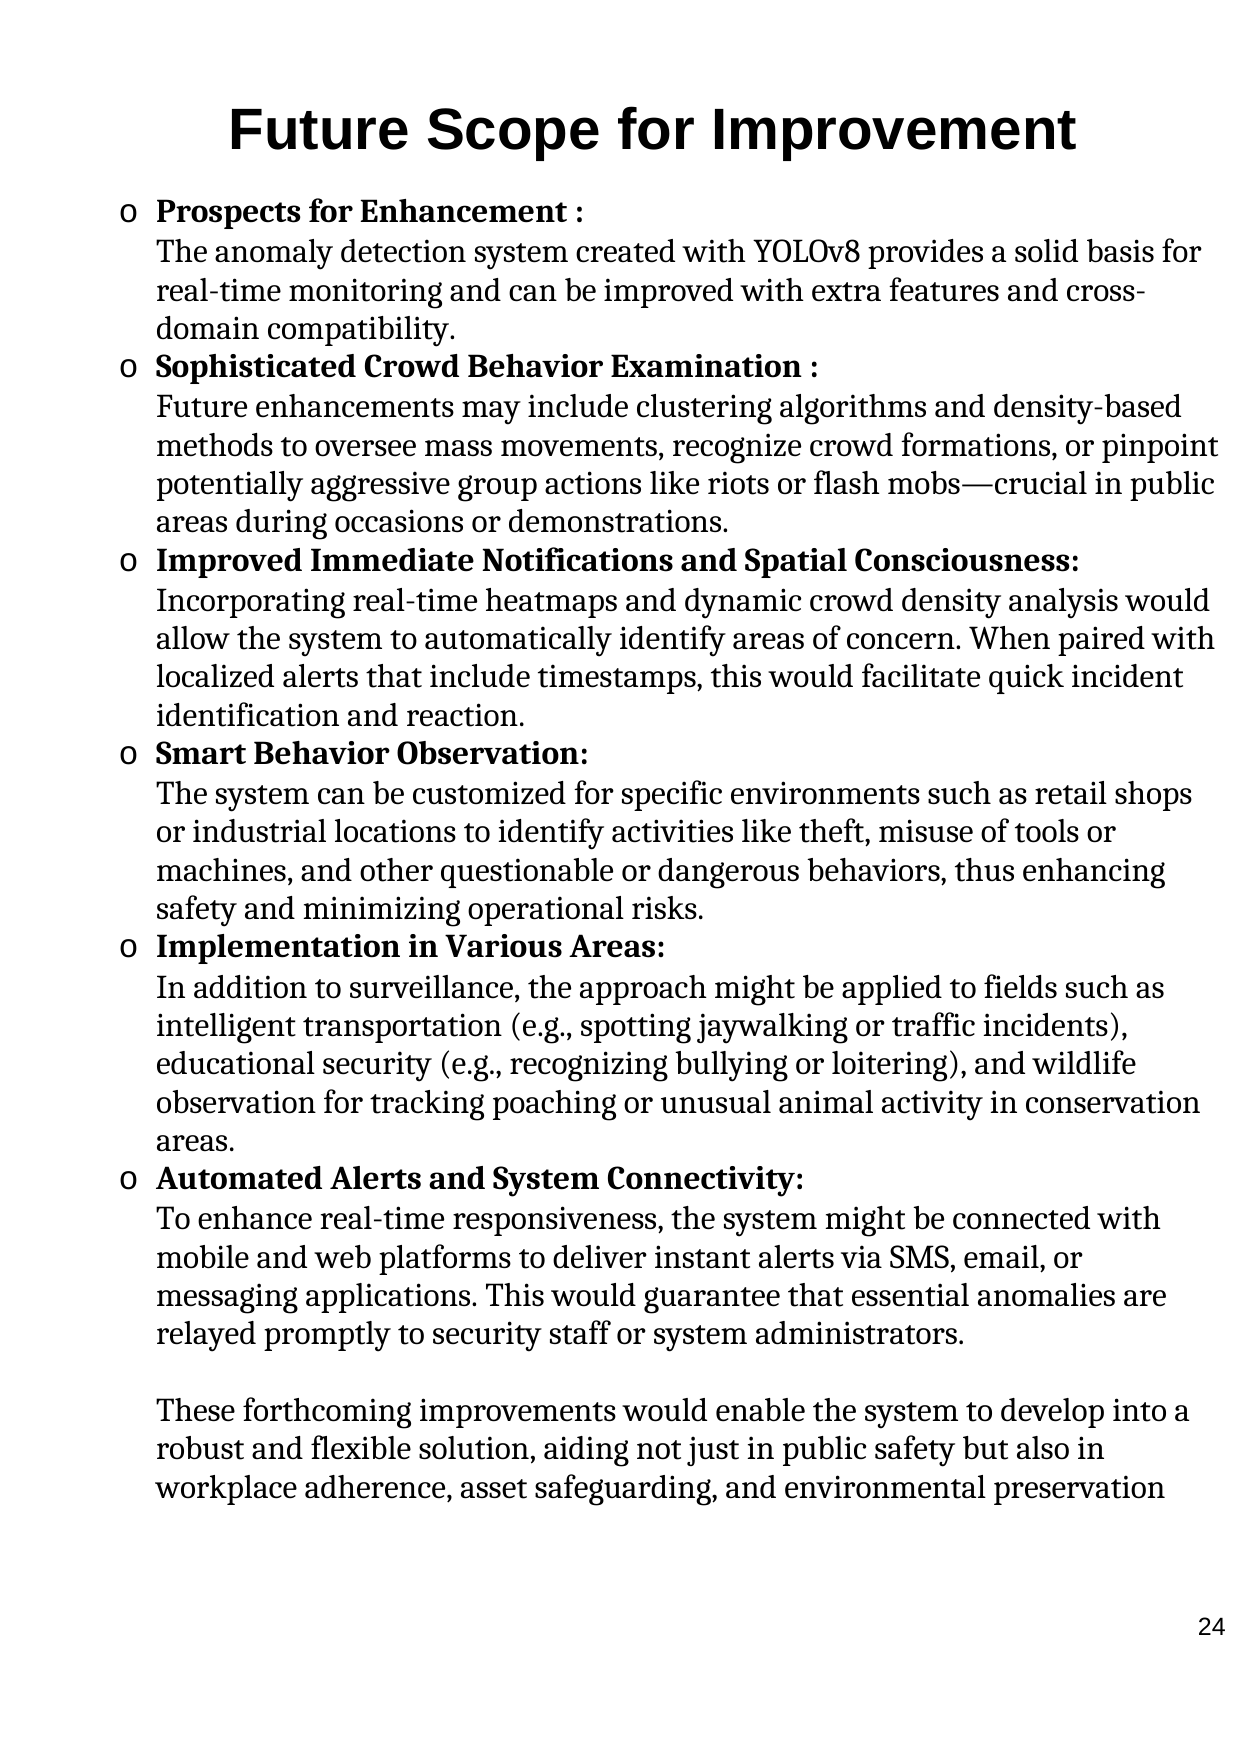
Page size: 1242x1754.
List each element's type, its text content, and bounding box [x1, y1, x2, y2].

list Automated Alerts and System Connectivity: To enhance real-time responsiveness, the system might be connected with mobile and web platforms to deliver instant alerts via SMS, email, or messaging applications. This would guarantee that essential anomalies are relayed promptly to security staff or system administrators. These forthcoming improvements would enable the system to develop into a robust and flexible solution, aiding not just in public safety but also in workplace adherence, asset safeguarding, and environmental preservation [118, 1160, 1225, 1506]
list Improved Immediate Notifications and Spatial Consciousness: Incorporating real-time heatmaps and dynamic crowd density analysis would allow the system to automatically identify areas of concern. When paired with localized alerts that include timestamps, this would facilitate quick incident identification and reaction. [118, 541, 1225, 734]
list Prospects for Enhancement : The anomaly detection system created with YOLOv8 provides a solid basis for real-time monitoring and can be improved with extra features and cross-domain compatibility. [118, 192, 1225, 348]
text Future Scope for Improvement [81, 94, 1225, 162]
list Smart Behavior Observation: The system can be customized for specific environments such as retail shops or industrial locations to identify activities like theft, misuse of tools or machines, and other questionable or dangerous behaviors, thus enhancing safety and minimizing operational risks. [118, 734, 1225, 928]
list Implementation in Various Areas: In addition to surveillance, the approach might be applied to fields such as intelligent transportation (e.g., spotting jaywalking or traffic incidents), educational security (e.g., recognizing bullying or loitering), and wildlife observation for tracking poaching or unusual animal activity in conservation areas. [118, 928, 1225, 1160]
list Sophisticated Crowd Behavior Examination : Future enhancements may include clustering algorithms and density-based methods to oversee mass movements, recognize crowd formations, or pinpoint potentially aggressive group actions like riots or flash mobs—crucial in public areas during occasions or demonstrations. [118, 348, 1225, 541]
list 24 [156, 1612, 1225, 1641]
